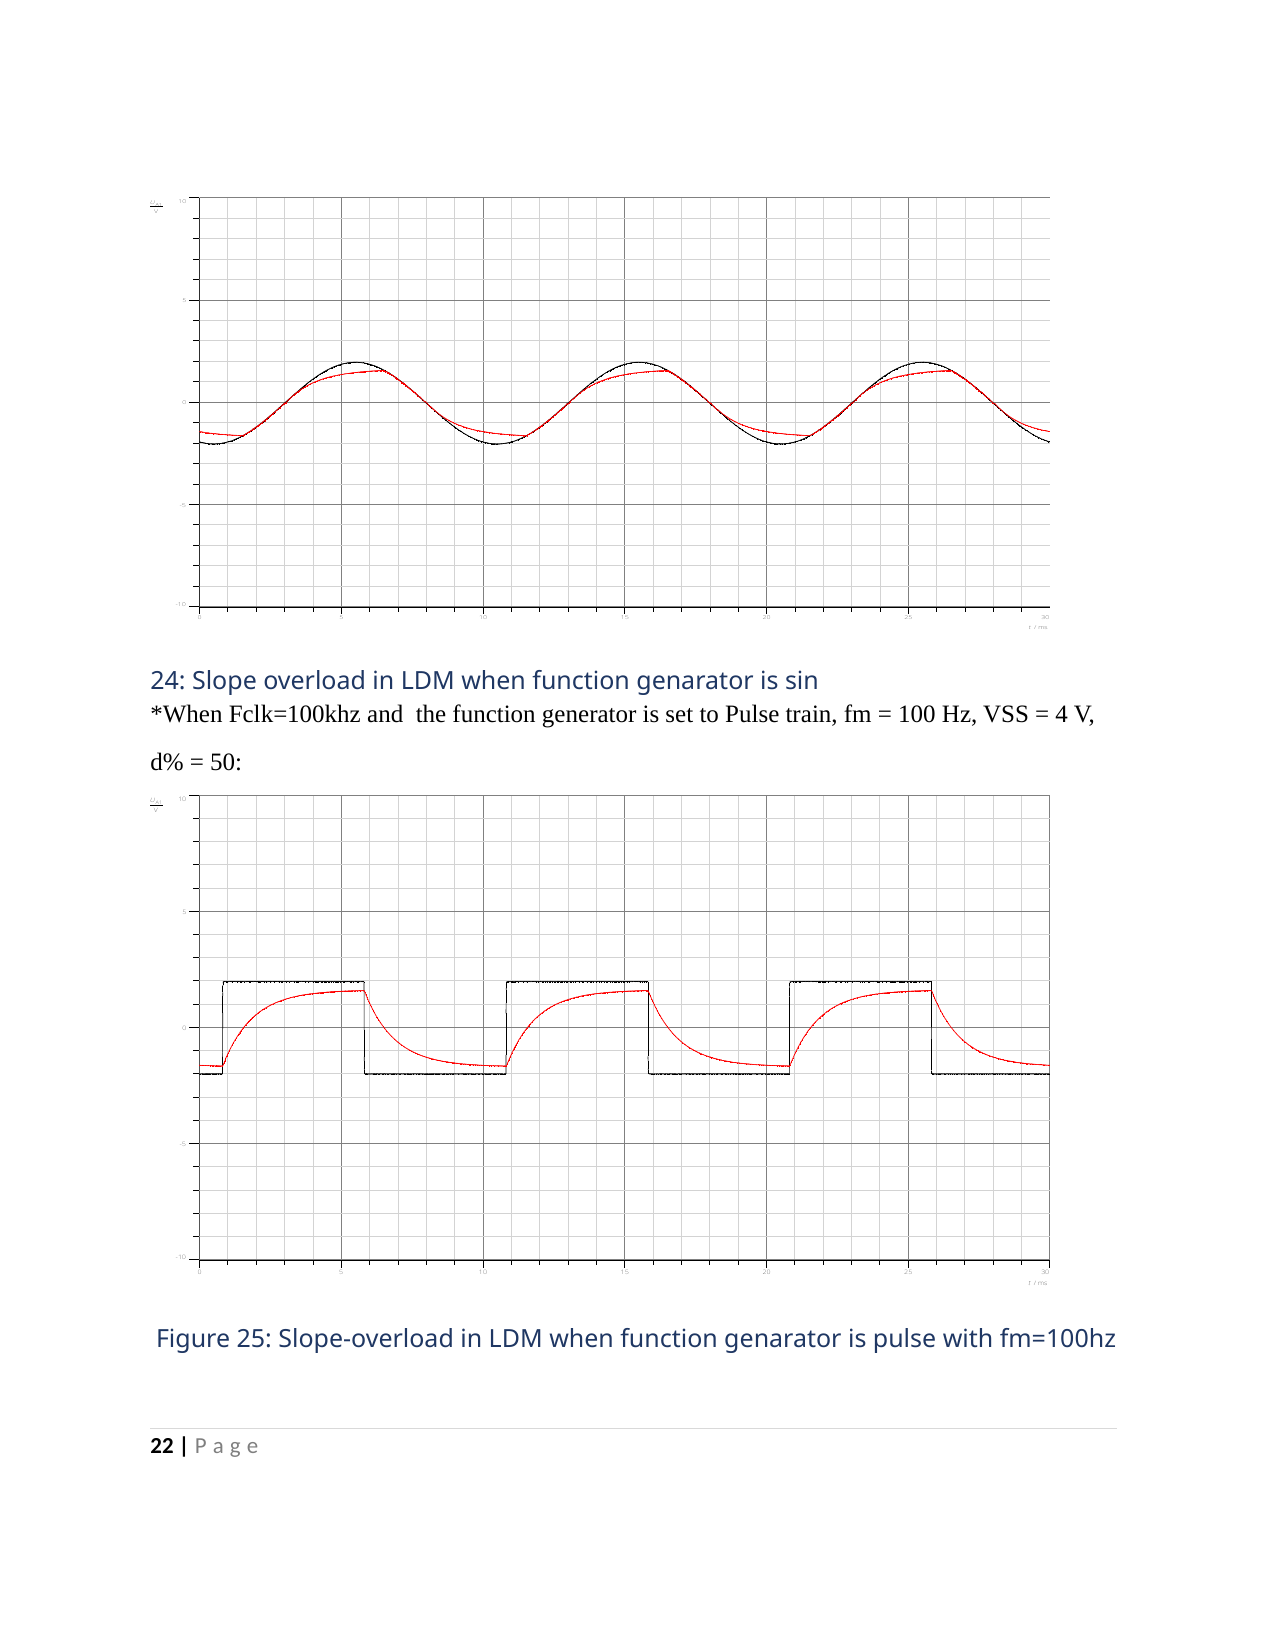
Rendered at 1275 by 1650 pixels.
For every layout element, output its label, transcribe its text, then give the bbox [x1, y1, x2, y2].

text *When Fclk=100khz and the function generator is set to Pulse train, fm = 100 Hz, VSS = 4 V, [150, 699, 1117, 728]
subtitle 24: Slope overload in LDM when function genarator is sin [150, 663, 1117, 697]
text d% = 50: [150, 747, 1117, 776]
subtitle Figure 25: Slope-overload in LDM when function genarator is pulse with fm=100hz [150, 1321, 1117, 1355]
